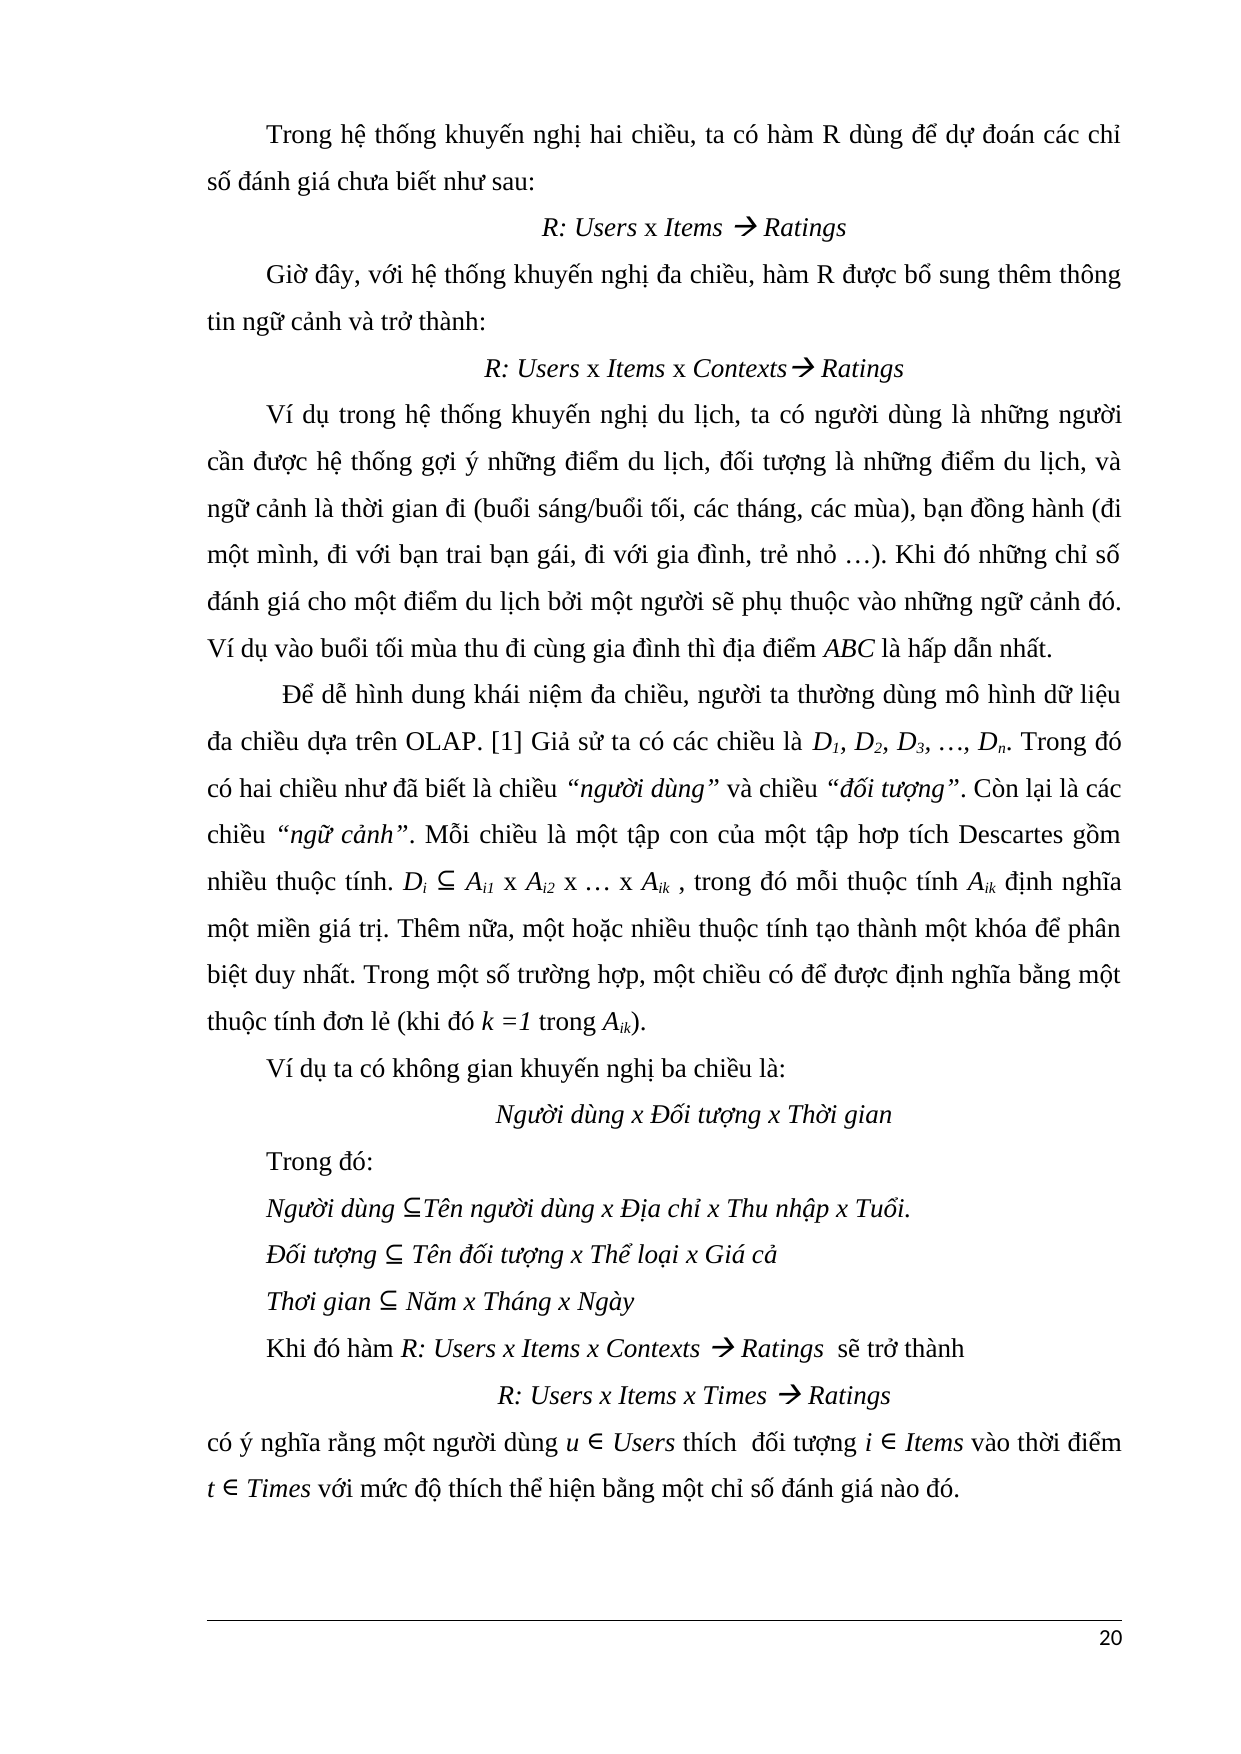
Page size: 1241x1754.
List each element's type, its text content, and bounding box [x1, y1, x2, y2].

text R: Users x Items Ratings [207, 211, 1122, 243]
text Người dùng x Đối tượng x Thời gian [207, 1098, 1122, 1130]
text Trong hệ thống khuyến nghị hai chiều, ta có hàm R dùng để dự đoán các chỉ số đánh giá chưa biết như sau: [207, 118, 1122, 196]
text Khi đó hàm R: Users x Items x Contexts Ratings sẽ trở thành [207, 1332, 1122, 1363]
text Người dùng Tên người dùng x Địa chỉ x Thu nhập x Tuổi. [207, 1192, 1122, 1223]
text Đối tượng Tên đối tượng x Thể loại x Giá cả [207, 1238, 1122, 1270]
text Ví dụ ta có không gian khuyến nghị ba chiều là: [207, 1052, 1122, 1083]
text Ví dụ trong hệ thống khuyến nghị du lịch, ta có người dùng là những người cần được hệ thống gợi ý những điểm du lịch, đối tượng là những điểm du lịch, và ngữ cảnh là thời gian đi (buổi sáng/buổi tối, các tháng, các mùa), bạn đồng hành (đi một mình, đi với bạn trai bạn gái, đi với gia đình, trẻ nhỏ …). Khi đó những chỉ số đánh giá cho một điểm du lịch bởi một người sẽ phụ thuộc vào những ngữ cảnh đó. Ví dụ vào buổi tối mùa thu đi cùng gia đình thì địa điểm ABC là hấp dẫn nhất. [207, 398, 1122, 663]
text Trong đó: [207, 1145, 1122, 1176]
text Thơi gian Năm x Tháng x Ngày [207, 1285, 1122, 1316]
text Để dễ hình dung khái niệm đa chiều, người ta thường dùng mô hình dữ liệu đa chiều dựa trên OLAP. [1] Giả sử ta có các chiều là D1, D2, D3, …, Dn. Trong đó có hai chiều như đã biết là chiều “người dùng” và chiều “đối tượng”. Còn lại là các chiều “ngữ cảnh”. Mỗi chiều là một tập con của một tập hơp tích Descartes gồm nhiều thuộc tính. Di Ai1 x Ai2 x … x Aik , trong đó mỗi thuộc tính Aik định nghĩa một miền giá trị. Thêm nữa, một hoặc nhiều thuộc tính tạo thành một khóa để phân biệt duy nhất. Trong một số trường hợp, một chiều có để được định nghĩa bằng một thuộc tính đơn lẻ (khi đó k =1 trong Aik). [207, 678, 1122, 1036]
text R: Users x Items x Times Ratings [207, 1379, 1122, 1410]
text Giờ đây, với hệ thống khuyến nghị đa chiều, hàm R được bổ sung thêm thông tin ngữ cảnh và trở thành: [207, 258, 1122, 336]
text có ý nghĩa rằng một người dùng u Users thích đối tượng i Items vào thời điểm t Times với mức độ thích thể hiện bằng một chỉ số đánh giá nào đó. [207, 1426, 1122, 1503]
text R: Users x Items x Contexts Ratings [207, 352, 1122, 383]
